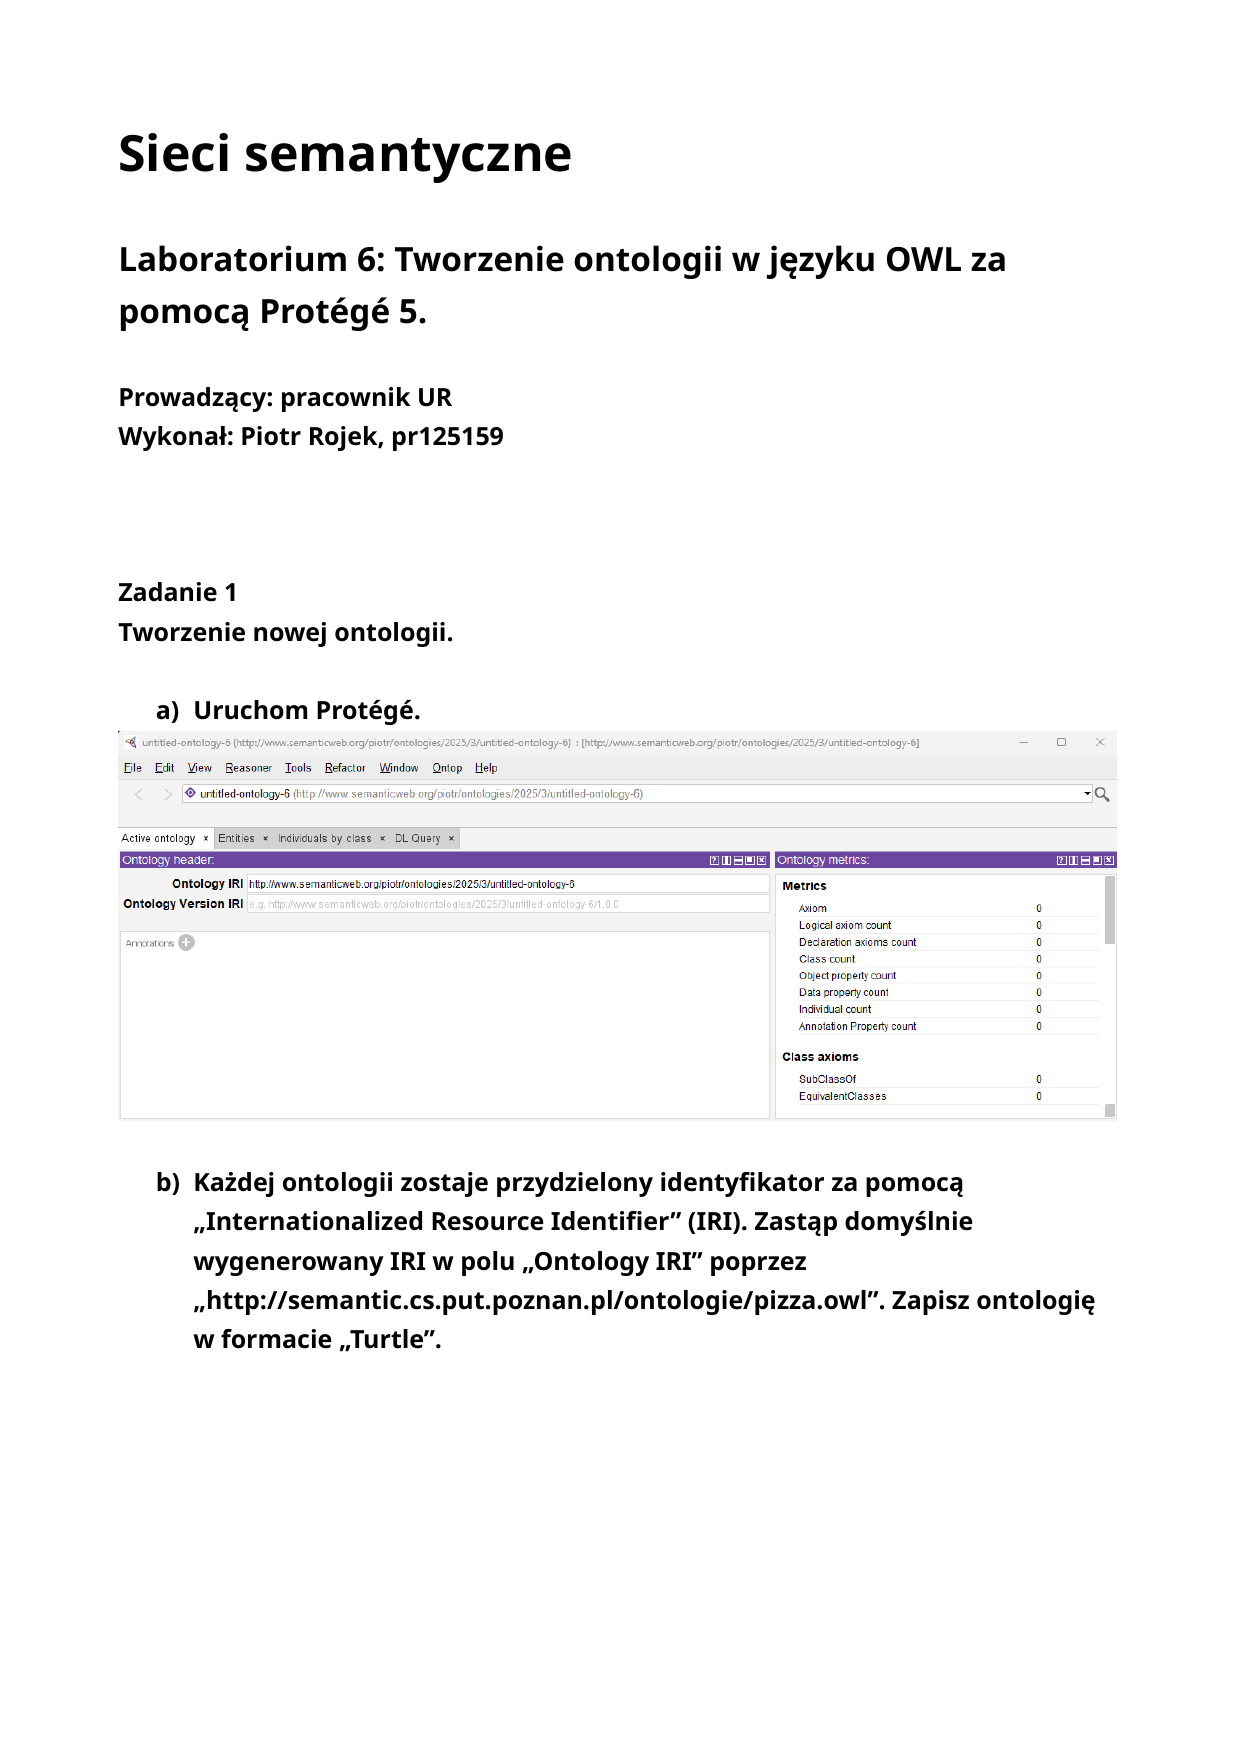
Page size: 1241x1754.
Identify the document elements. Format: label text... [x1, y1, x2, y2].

list Każdej ontologii zostaje przydzielony identyfikator za pomocą „Internationalized Resource Identifier” (IRI). Zastąp domyślnie wygenerowany IRI w polu „Ontology IRI” poprzez „http://semantic.cs.put.poznan.pl/ontologie/pizza.owl”. Zapisz ontologię w formacie „Turtle”. [156, 1165, 1122, 1356]
text Tworzenie nowej ontologii. [118, 614, 1122, 648]
text Sieci semantyczne [118, 118, 1122, 186]
text Laboratorium 6: Tworzenie ontologii w języku OWL za pomocą Protégé 5. [118, 236, 1122, 333]
text Wykonał: Piotr Rojek, pr125159 [118, 418, 1122, 452]
picture [118, 731, 1117, 1121]
list Uruchom Protégé. [156, 692, 1122, 727]
text Zadanie 1 [118, 575, 1122, 609]
text Prowadzący: pracownik UR [118, 379, 1122, 413]
